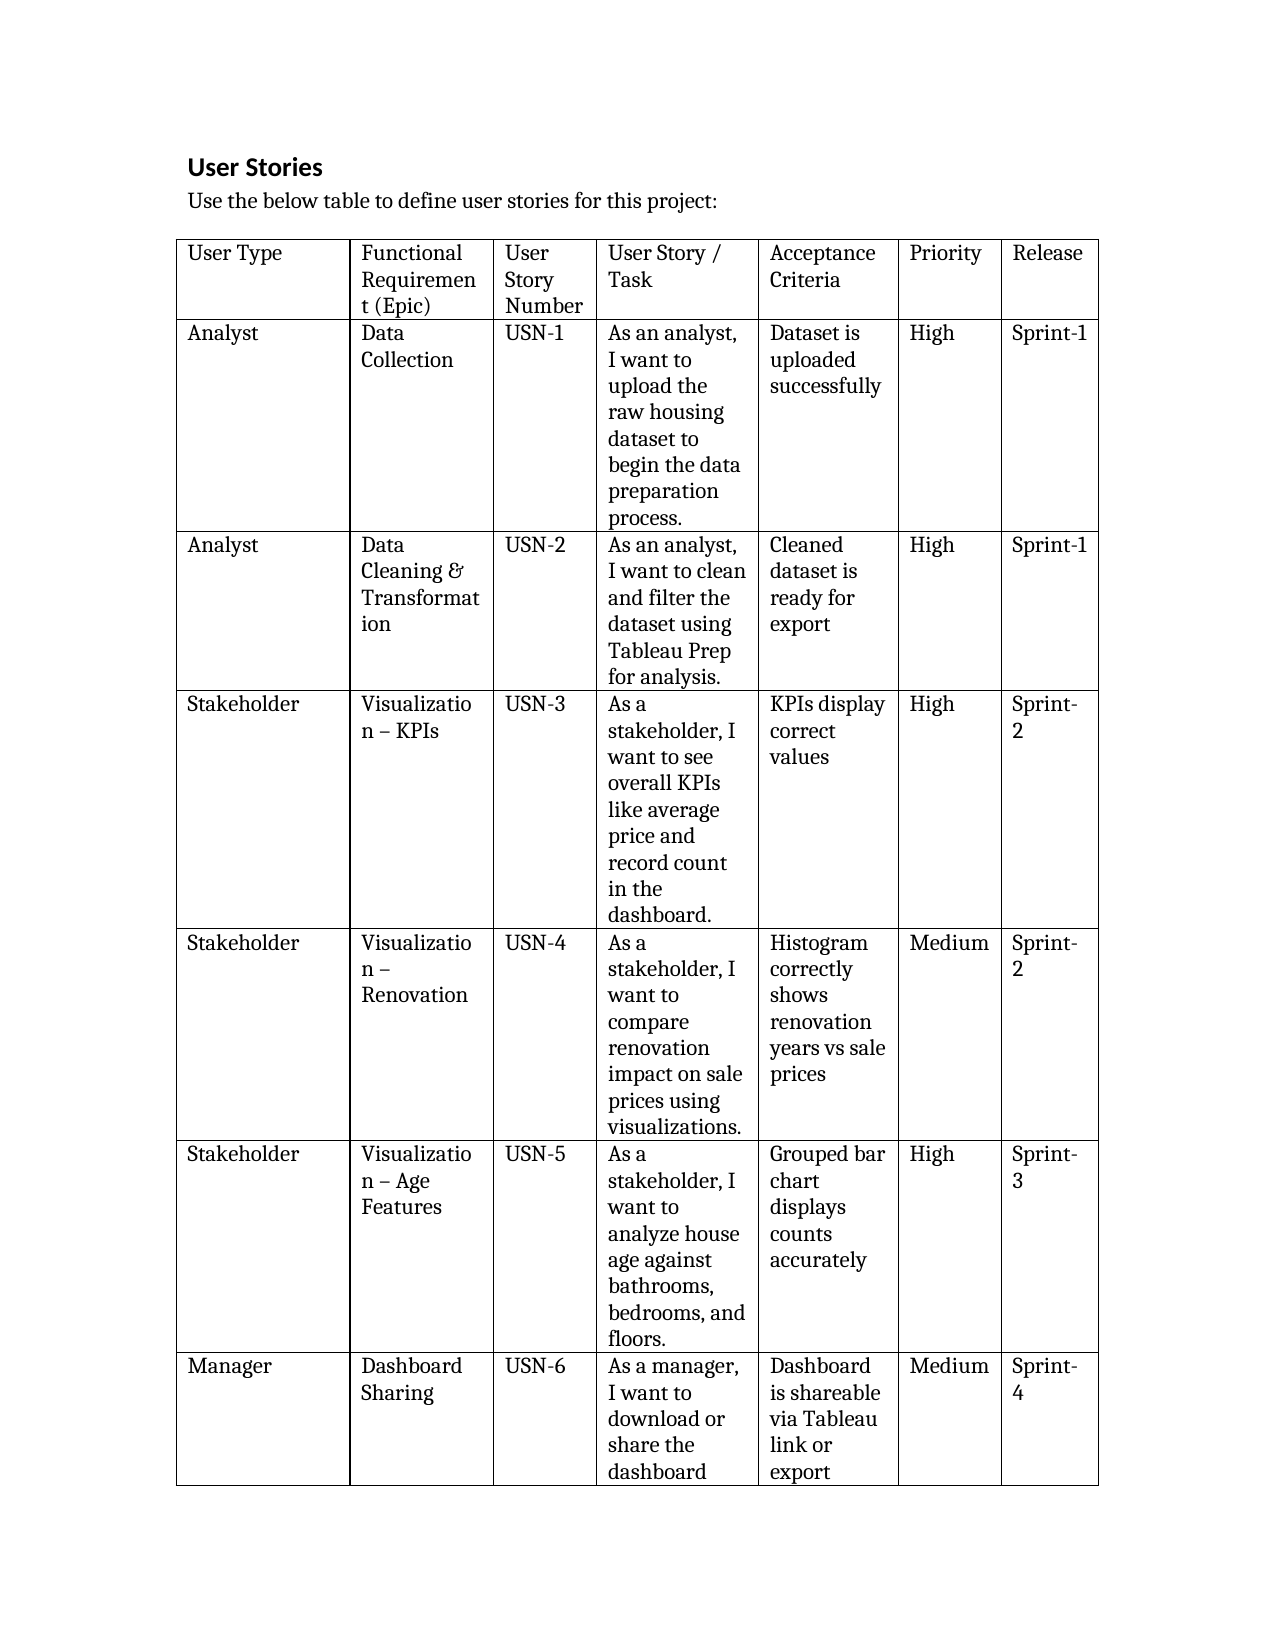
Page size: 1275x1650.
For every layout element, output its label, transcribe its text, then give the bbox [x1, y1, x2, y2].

table_cell Sprint-1 [1002, 532, 1098, 690]
table_cell Stakeholder [177, 929, 349, 1140]
subtitle User Stories [187, 150, 1087, 183]
table_header Functional Requirement (Epic) [351, 240, 493, 319]
table_cell Analyst [177, 320, 349, 531]
table_cell As a stakeholder, I want to analyze house age against bathrooms, bedrooms, and floors. [597, 1141, 758, 1352]
table_cell Visualization – KPIs [351, 691, 493, 928]
table_cell KPIs display correct values [759, 691, 898, 928]
table_cell Cleaned dataset is ready for export [759, 532, 898, 690]
table_cell As an analyst, I want to upload the raw housing dataset to begin the data preparation process. [597, 320, 758, 531]
table_header Release [1002, 240, 1098, 319]
table_header User Story / Task [597, 240, 758, 319]
table_cell As an analyst, I want to clean and filter the dataset using Tableau Prep for analysis. [597, 532, 758, 690]
table_header User Type [177, 240, 349, 319]
table_cell USN-1 [494, 320, 596, 531]
table_cell Sprint-1 [1002, 320, 1098, 531]
table_cell Medium [899, 929, 1001, 1140]
table_cell Visualization – Age Features [351, 1141, 493, 1352]
table_cell Sprint-2 [1002, 929, 1098, 1140]
table_cell As a stakeholder, I want to see overall KPIs like average price and record count in the dashboard. [597, 691, 758, 928]
table_cell Analyst [177, 532, 349, 690]
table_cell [597, 1353, 758, 1485]
table_cell USN-6 [494, 1353, 596, 1485]
table_cell Dataset is uploaded successfully [759, 320, 898, 531]
table_cell High [899, 320, 1001, 531]
table_cell Medium [899, 1353, 1001, 1485]
table_cell Stakeholder [177, 1141, 349, 1352]
table_header Priority [899, 240, 1001, 319]
table_cell High [899, 1141, 1001, 1352]
table_cell Dashboard Sharing [351, 1353, 493, 1485]
text Use the below table to define user stories for this project: [187, 188, 1087, 214]
table_cell USN-2 [494, 532, 596, 690]
table_cell Histogram correctly shows renovation years vs sale prices [759, 929, 898, 1140]
table_cell High [899, 532, 1001, 690]
table_cell Visualization – Renovation [351, 929, 493, 1140]
table_cell Stakeholder [177, 691, 349, 928]
table_cell USN-3 [494, 691, 596, 928]
table_cell USN-5 [494, 1141, 596, 1352]
table_cell Sprint-4 [1002, 1353, 1098, 1485]
table_cell Grouped bar chart displays counts accurately [759, 1141, 898, 1352]
table_cell Data Cleaning & Transformation [351, 532, 493, 690]
table_cell USN-4 [494, 929, 596, 1140]
table_cell Data Collection [351, 320, 493, 531]
table_header User Story Number [494, 240, 596, 319]
table_cell Manager [177, 1353, 349, 1485]
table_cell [759, 1353, 898, 1485]
table_cell Sprint-2 [1002, 691, 1098, 928]
table_cell Sprint-3 [1002, 1141, 1098, 1352]
table_cell As a stakeholder, I want to compare renovation impact on sale prices using visualizations. [597, 929, 758, 1140]
table_header Acceptance Criteria [759, 240, 898, 319]
table_cell High [899, 691, 1001, 928]
